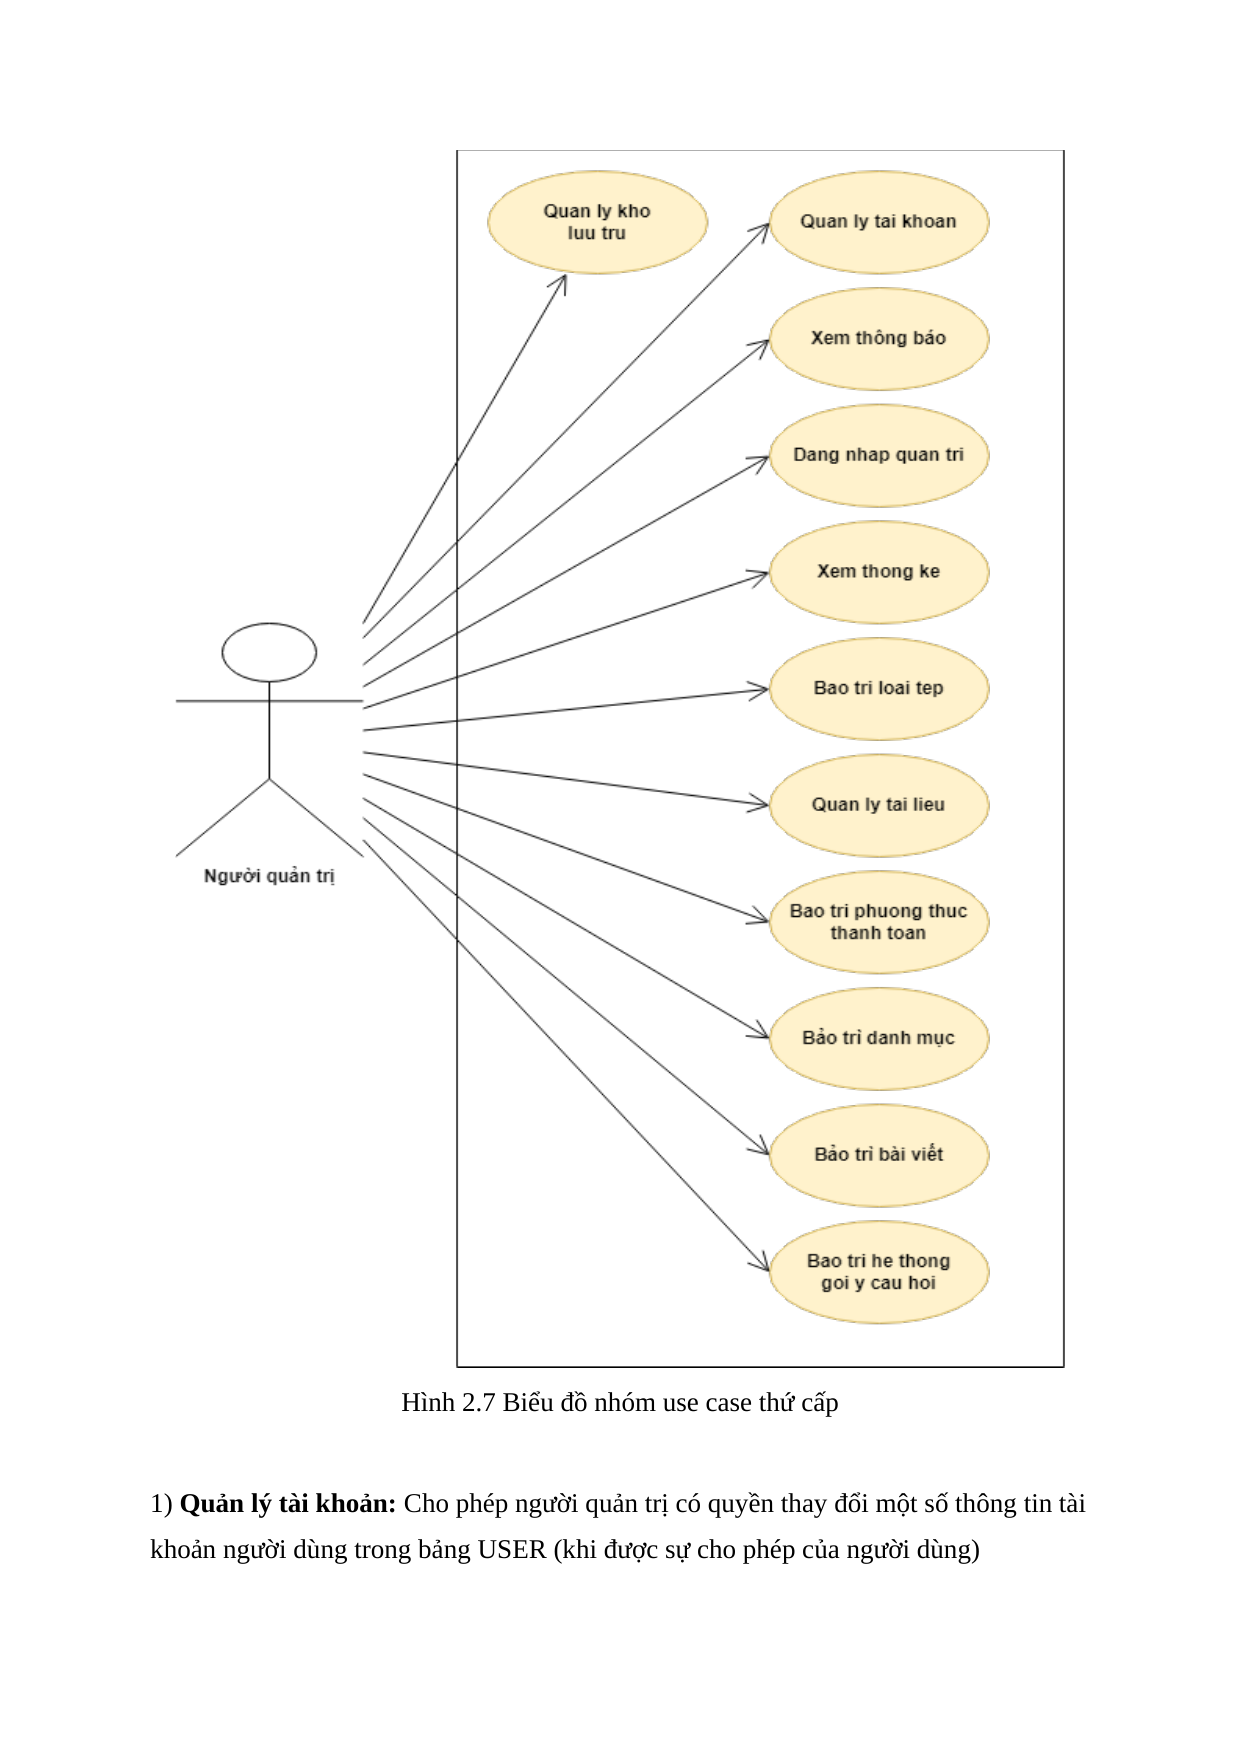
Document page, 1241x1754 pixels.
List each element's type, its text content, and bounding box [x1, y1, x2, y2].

picture [175, 150, 1065, 1368]
text 1) Quản lý tài khoản: Cho phép người quản trị có quyền thay đổi một số thông tin tài khoản người dùng trong bảng USER (khi được sự cho phép của người dùng) [150, 1487, 1090, 1564]
text Hình 2.7 Biểu đồ nhóm use case thứ cấp [150, 1386, 1090, 1417]
